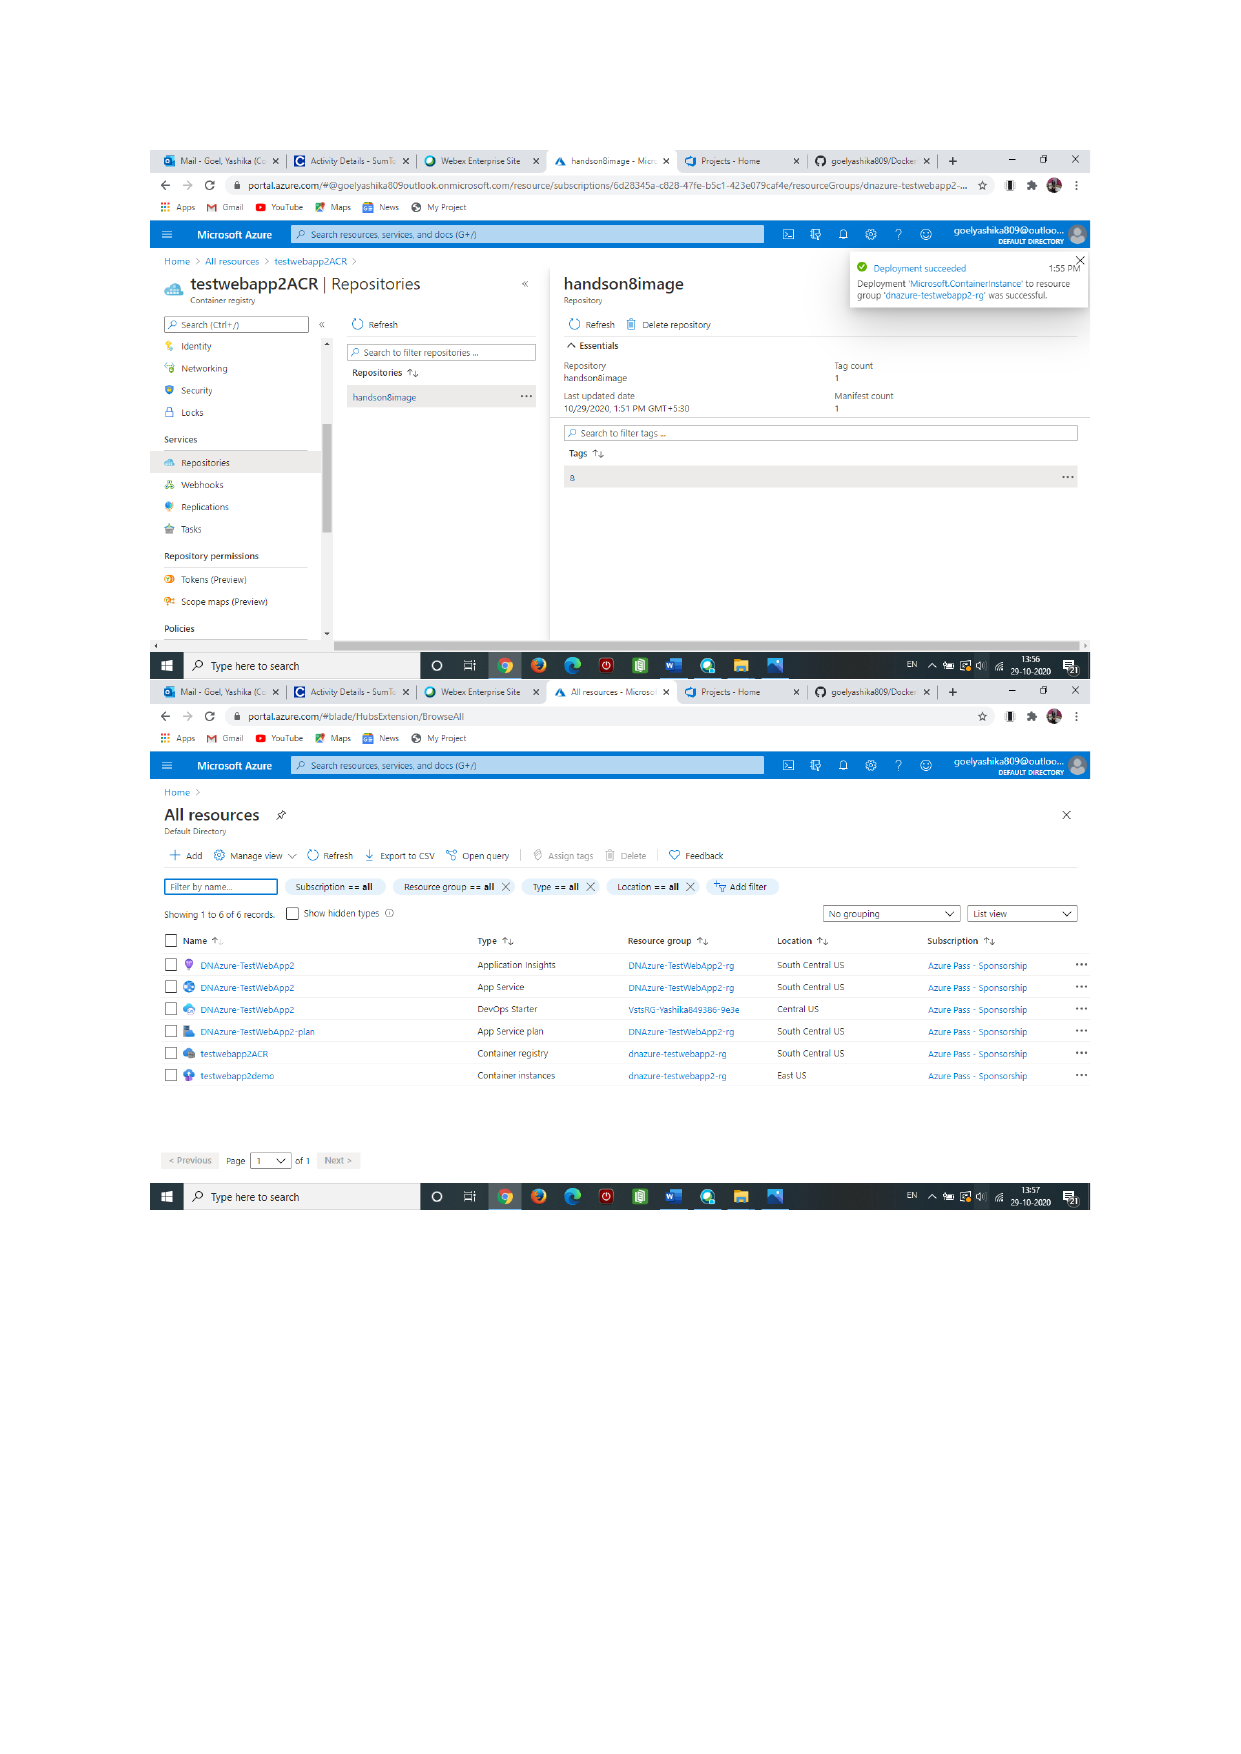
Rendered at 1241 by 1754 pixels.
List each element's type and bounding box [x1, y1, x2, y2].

picture [150, 680, 1091, 1210]
picture [150, 150, 1091, 679]
